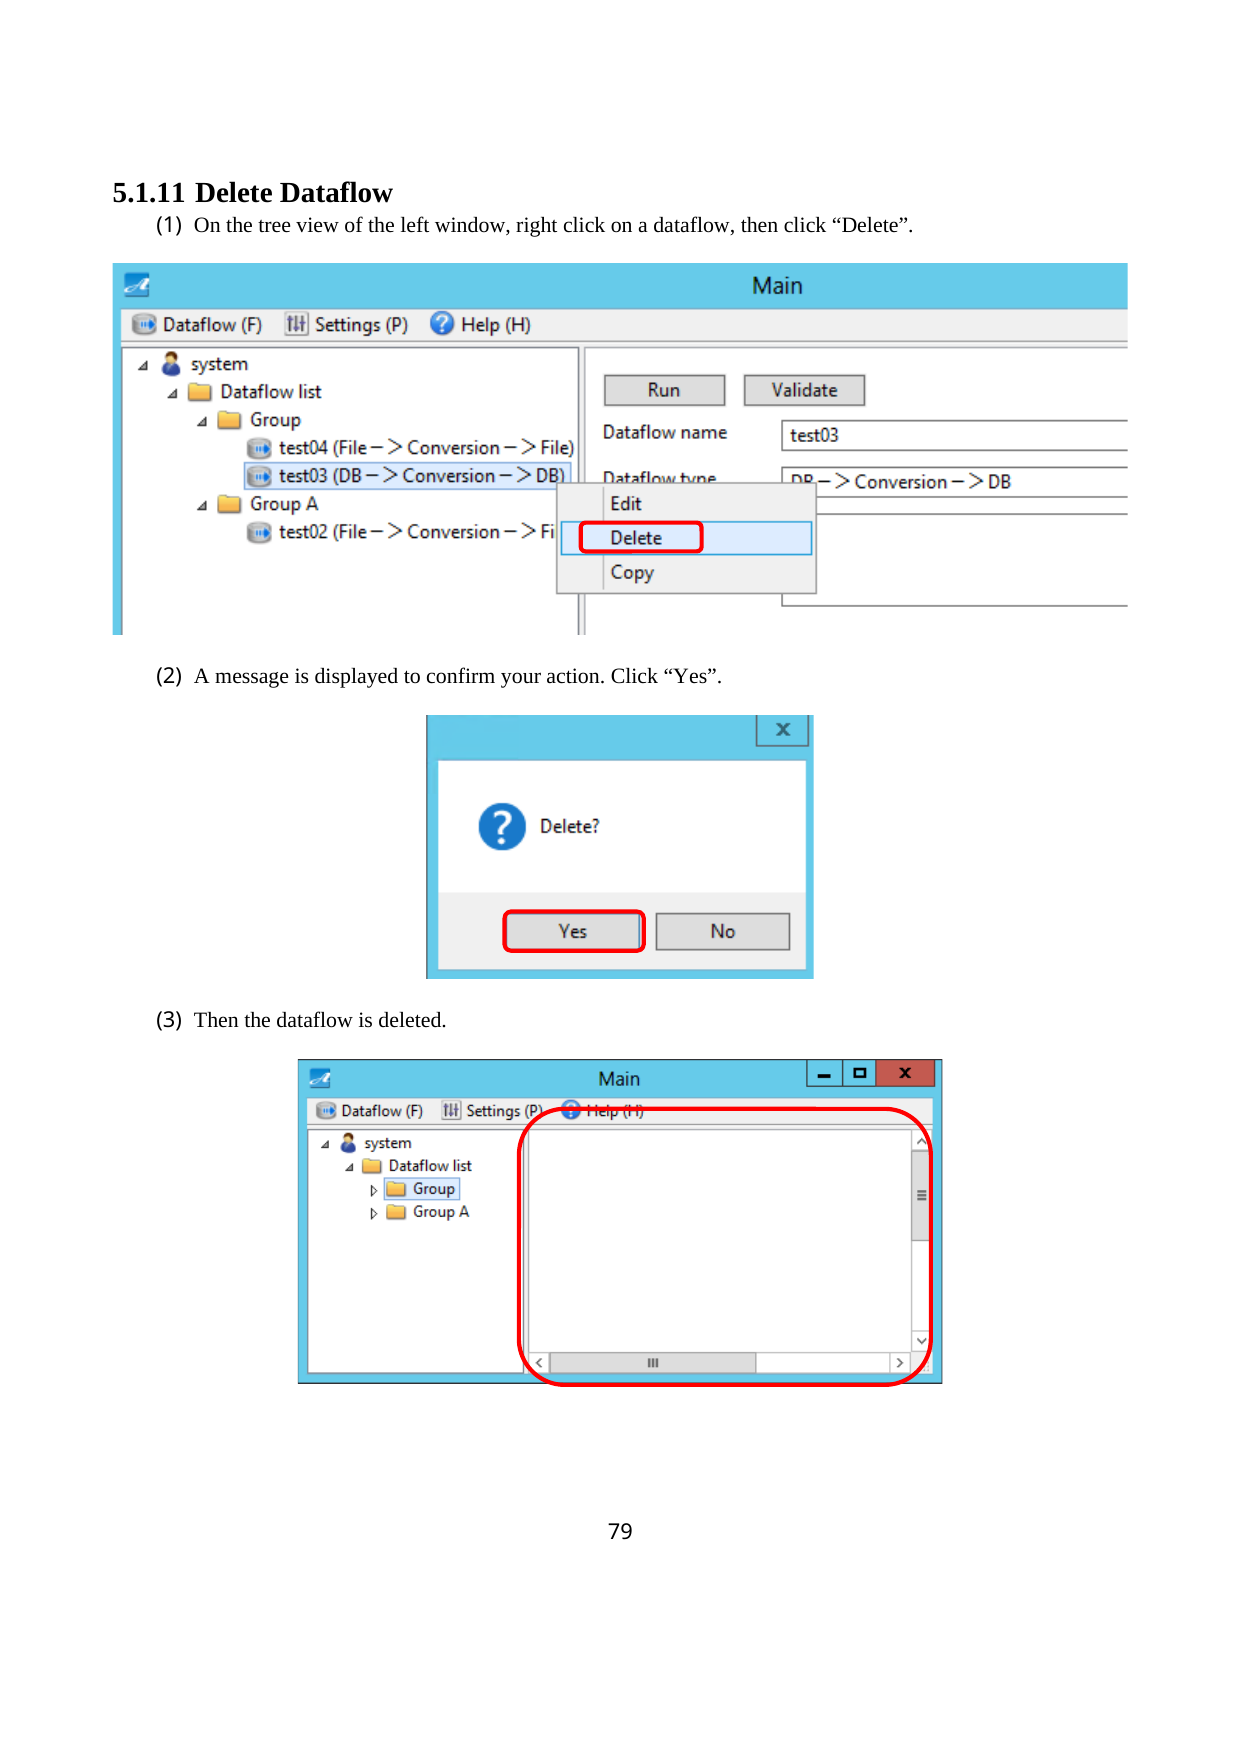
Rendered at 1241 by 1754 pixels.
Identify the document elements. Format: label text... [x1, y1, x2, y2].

picture [112, 263, 1128, 635]
subtitle Delete Dataflow [112, 175, 1128, 209]
list Then the dataflow is deleted. [156, 1004, 1128, 1034]
list On the tree view of the left window, right click on a dataflow, then click “Delete”. [156, 209, 1128, 238]
picture [297, 1059, 943, 1384]
picture [426, 715, 814, 979]
picture [521, 1111, 928, 1382]
list A message is displayed to confirm your action. Click “Yes”. [156, 660, 1128, 690]
